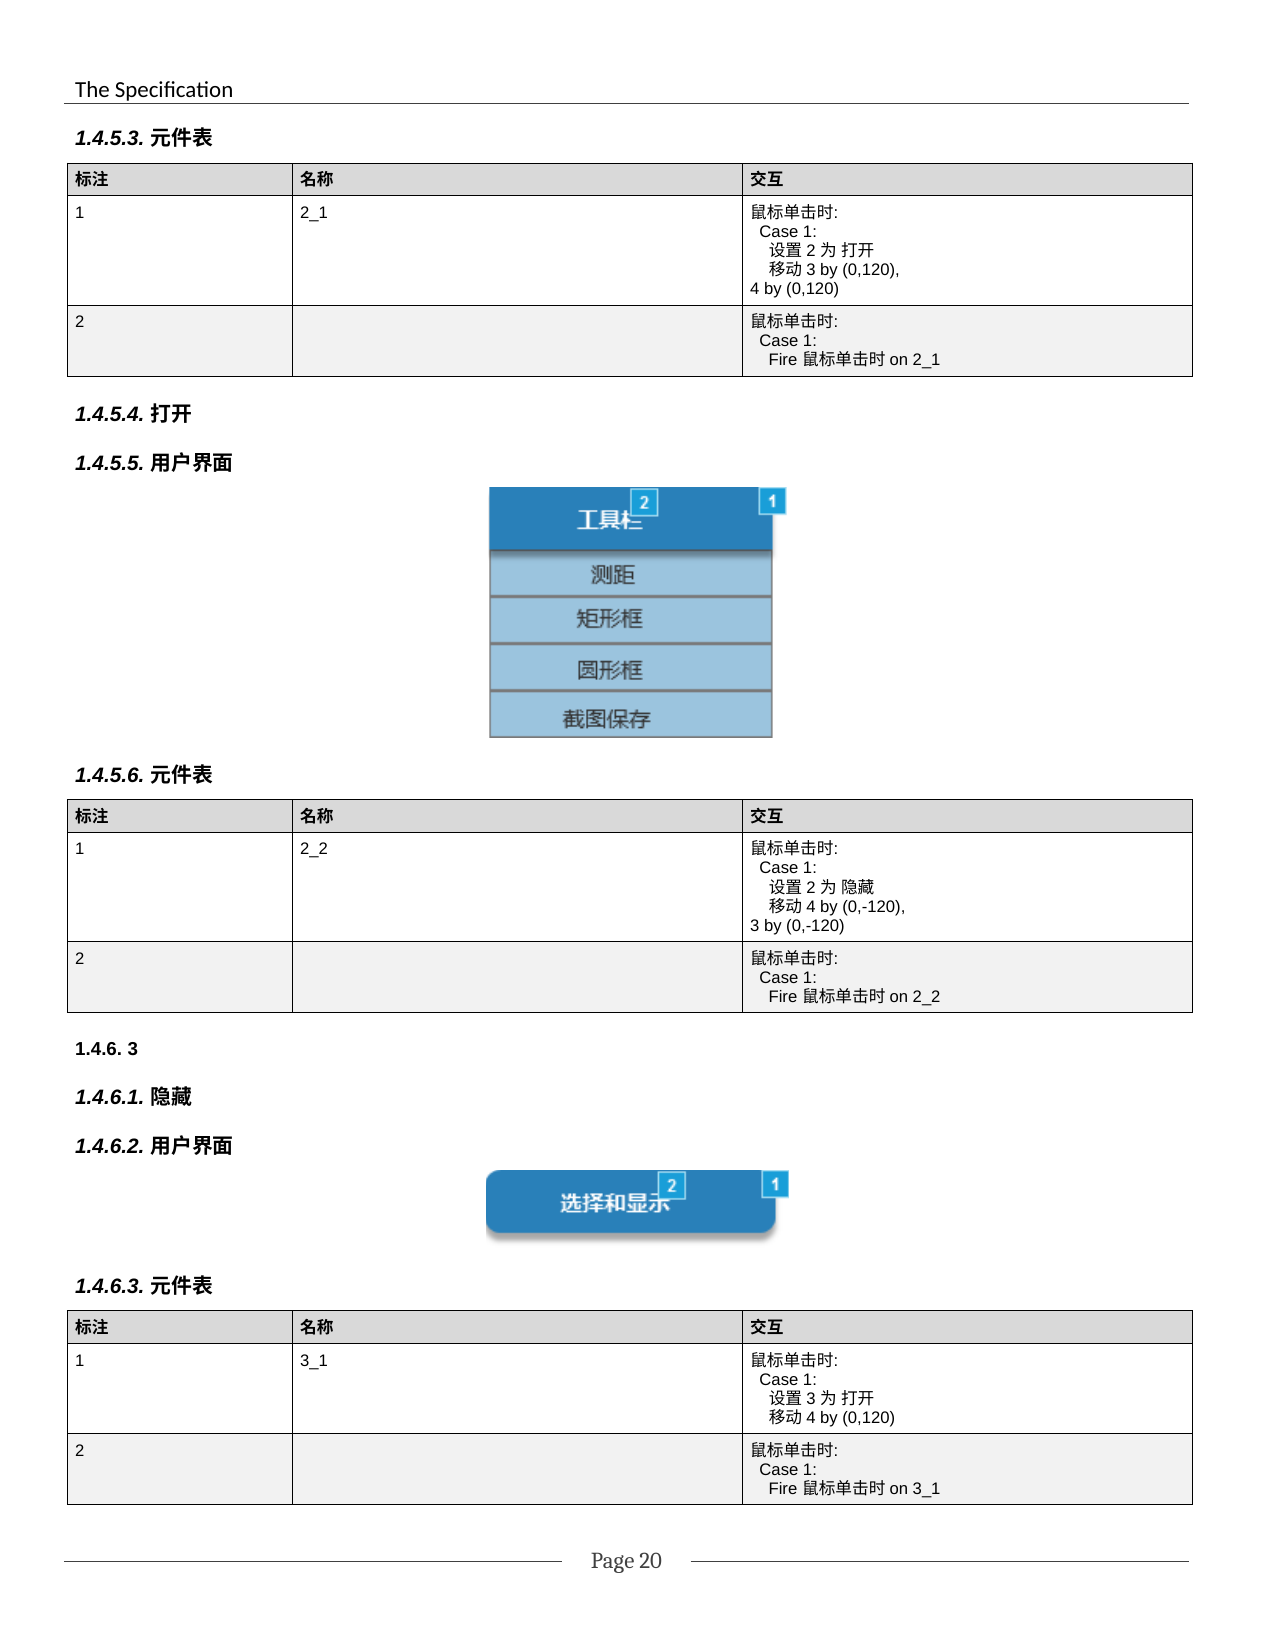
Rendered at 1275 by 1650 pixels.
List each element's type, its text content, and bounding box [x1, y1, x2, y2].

table_header 交互 [743, 164, 1192, 195]
subtitle 用户界面 [75, 451, 1200, 475]
table_cell 3_1 [293, 1344, 742, 1433]
subtitle 打开 [75, 402, 1200, 426]
table_header 交互 [743, 1311, 1192, 1343]
table_header 标注 [68, 800, 292, 832]
table_header 标注 [68, 164, 292, 195]
subtitle 用户界面 [75, 1134, 1200, 1158]
table_header 交互 [743, 800, 1192, 832]
subtitle 元件表 [75, 126, 1200, 150]
table_cell 1 [68, 196, 292, 304]
subtitle 隐藏 [75, 1085, 1200, 1109]
table_cell 鼠标单击时: Case 1: Fire 鼠标单击时 on 2_1 [743, 306, 1192, 376]
table_cell 鼠标单击时: Case 1: Fire 鼠标单击时 on 3_1 [743, 1434, 1192, 1504]
table_cell 1 [68, 833, 292, 941]
table_cell 2 [68, 306, 292, 376]
table_cell 2_2 [293, 833, 742, 941]
table_header 名称 [293, 164, 742, 195]
subtitle 元件表 [75, 1274, 1200, 1298]
table_cell 2_1 [293, 196, 742, 304]
table_cell 鼠标单击时: Case 1: 设置 2 为 隐藏 移动 4 by (0,-120), 3 by (0,-120) [743, 833, 1192, 941]
subtitle 3 [75, 1038, 1200, 1060]
table_cell [293, 942, 742, 1012]
table_cell 鼠标单击时: Case 1: 设置 3 为 打开 移动 4 by (0,120) [743, 1344, 1192, 1433]
table_header 标注 [68, 1311, 292, 1343]
table_cell 鼠标单击时: Case 1: Fire 鼠标单击时 on 2_2 [743, 942, 1192, 1012]
subtitle 元件表 [75, 762, 1200, 787]
table_header 名称 [293, 1311, 742, 1343]
table_cell 2 [68, 942, 292, 1012]
table_cell [293, 306, 742, 376]
table_cell 2 [68, 1434, 292, 1504]
table_cell 鼠标单击时: Case 1: 设置 2 为 打开 移动 3 by (0,120), 4 by (0,120) [743, 196, 1192, 304]
table_header 名称 [293, 800, 742, 832]
table_cell 1 [68, 1344, 292, 1433]
table_cell [293, 1434, 742, 1504]
